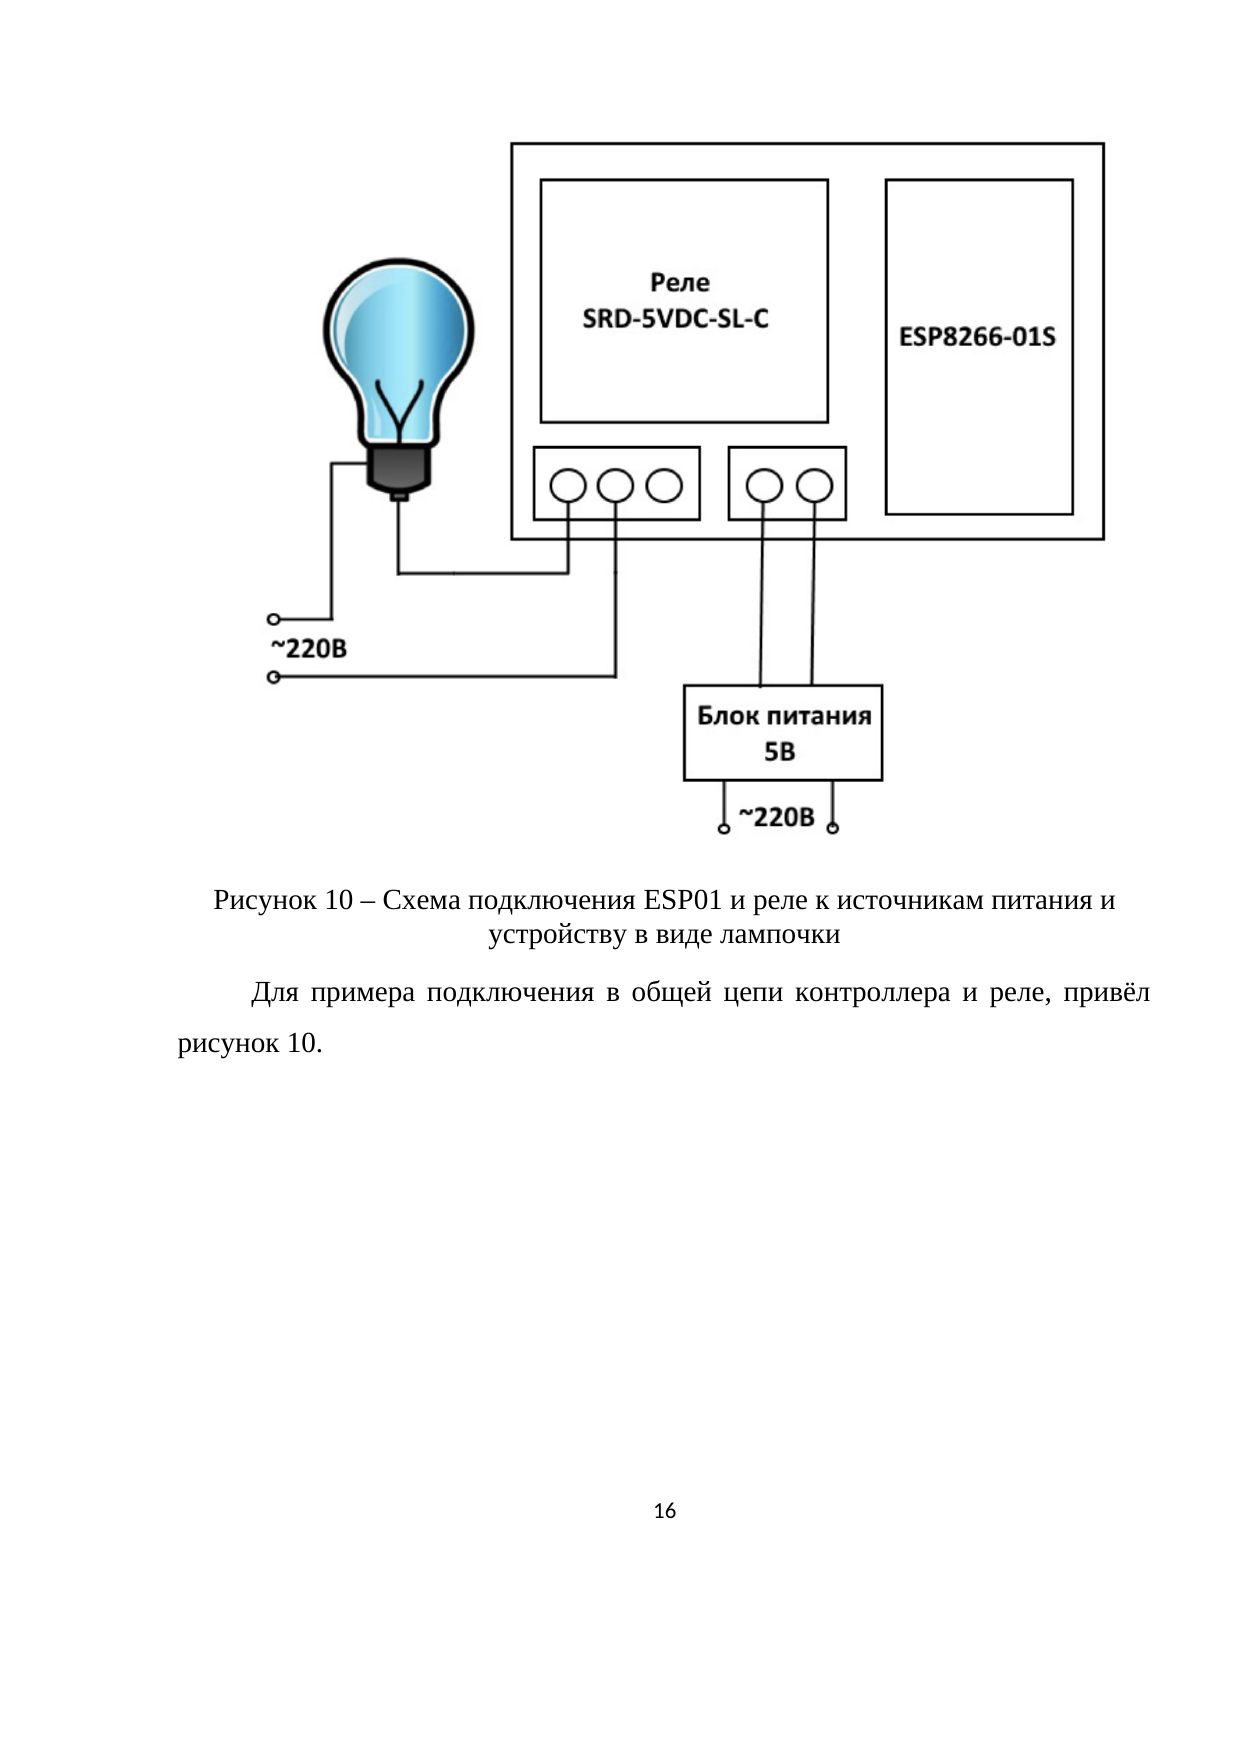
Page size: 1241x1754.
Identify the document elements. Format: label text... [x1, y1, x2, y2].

picture [251, 118, 1117, 841]
text Для примера подключения в общей цепи контроллера и реле, привёл рисунок 10. [177, 974, 1152, 1058]
text Рисунок 10 – Схема подключения ESP01 и реле к источникам питания и устройству в виде лампочки [177, 882, 1152, 949]
